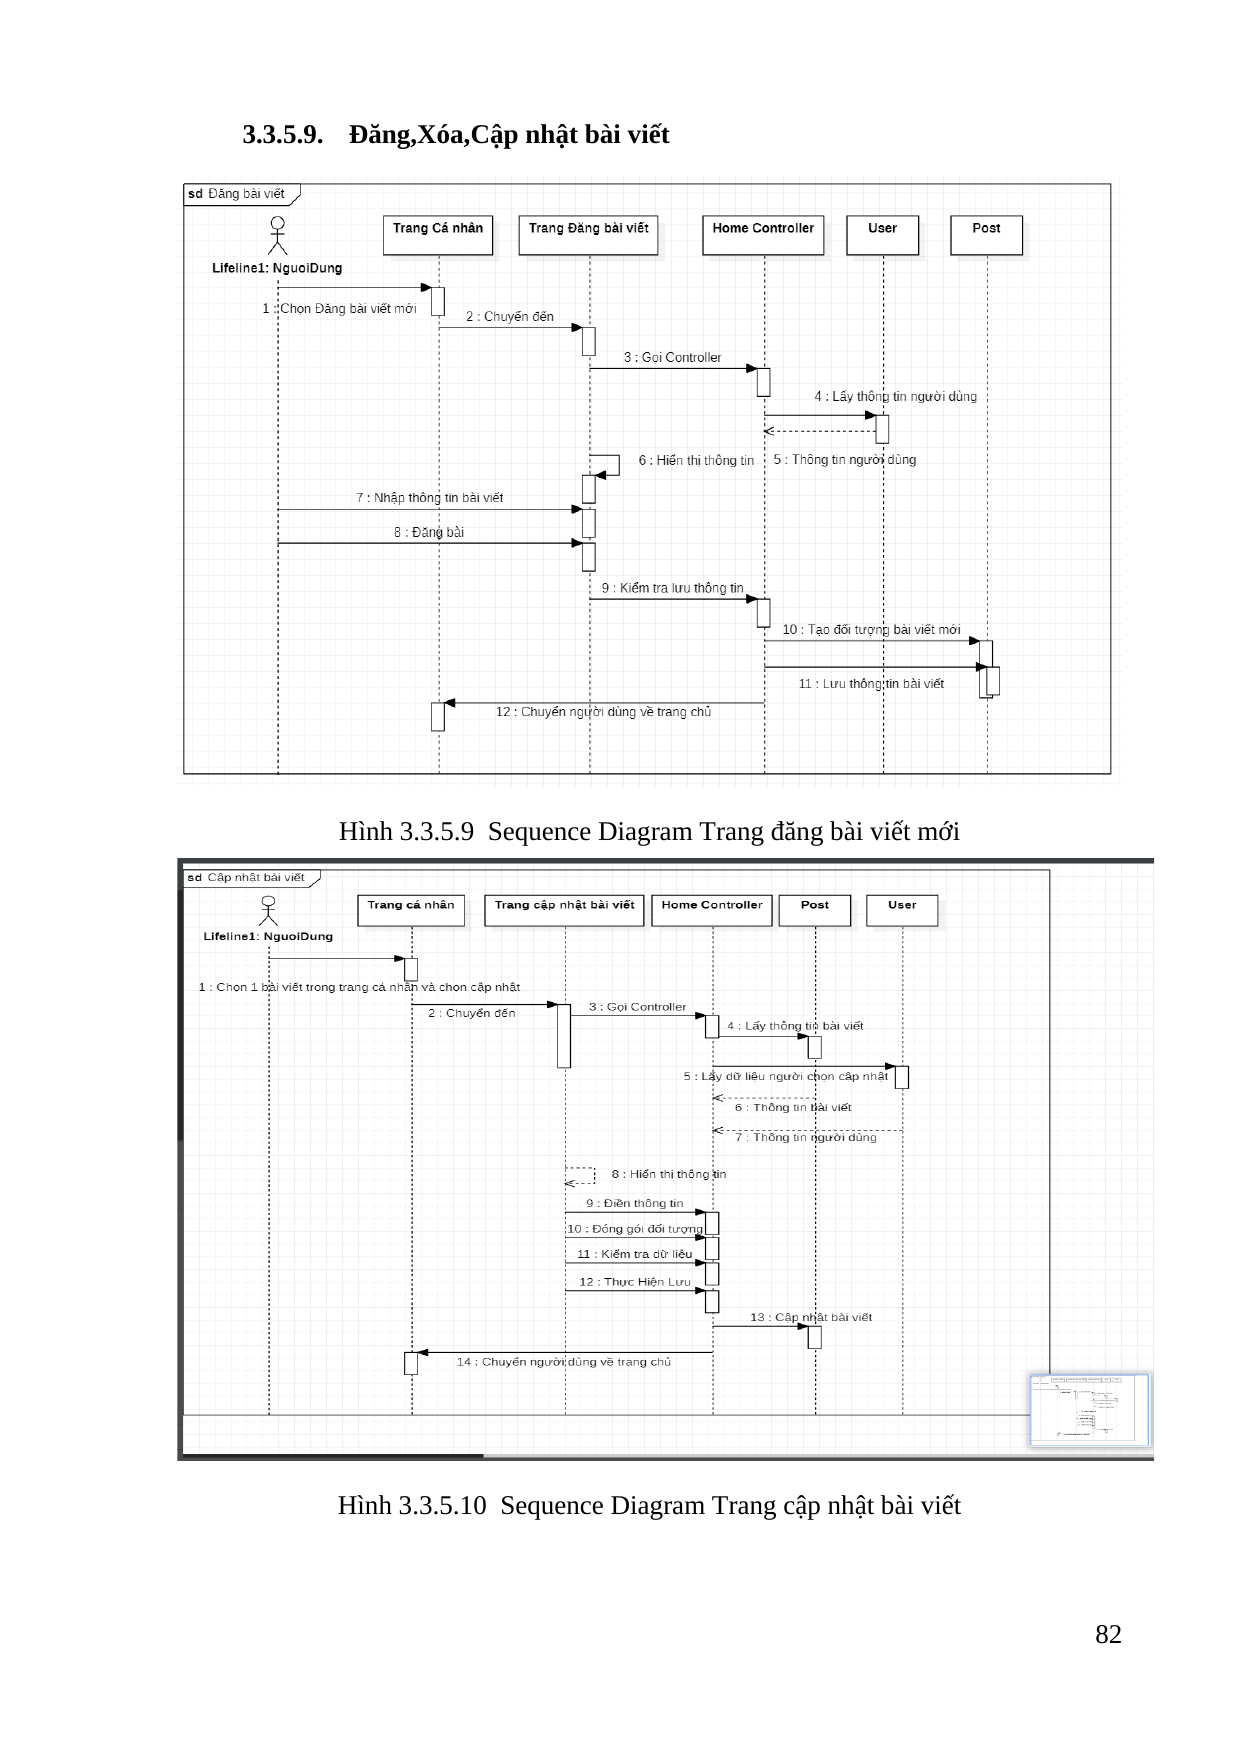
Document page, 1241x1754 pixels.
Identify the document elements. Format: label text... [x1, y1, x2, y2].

subtitle Đăng,Xóa,Cập nhật bài viết [242, 118, 1122, 149]
picture [177, 858, 1155, 1461]
text Hình 3.3.5.9 Sequence Diagram Trang đăng bài viết mới [177, 815, 1122, 846]
picture [177, 177, 1123, 787]
text Hình 3.3.5.10 Sequence Diagram Trang cập nhật bài viết [177, 1489, 1122, 1520]
